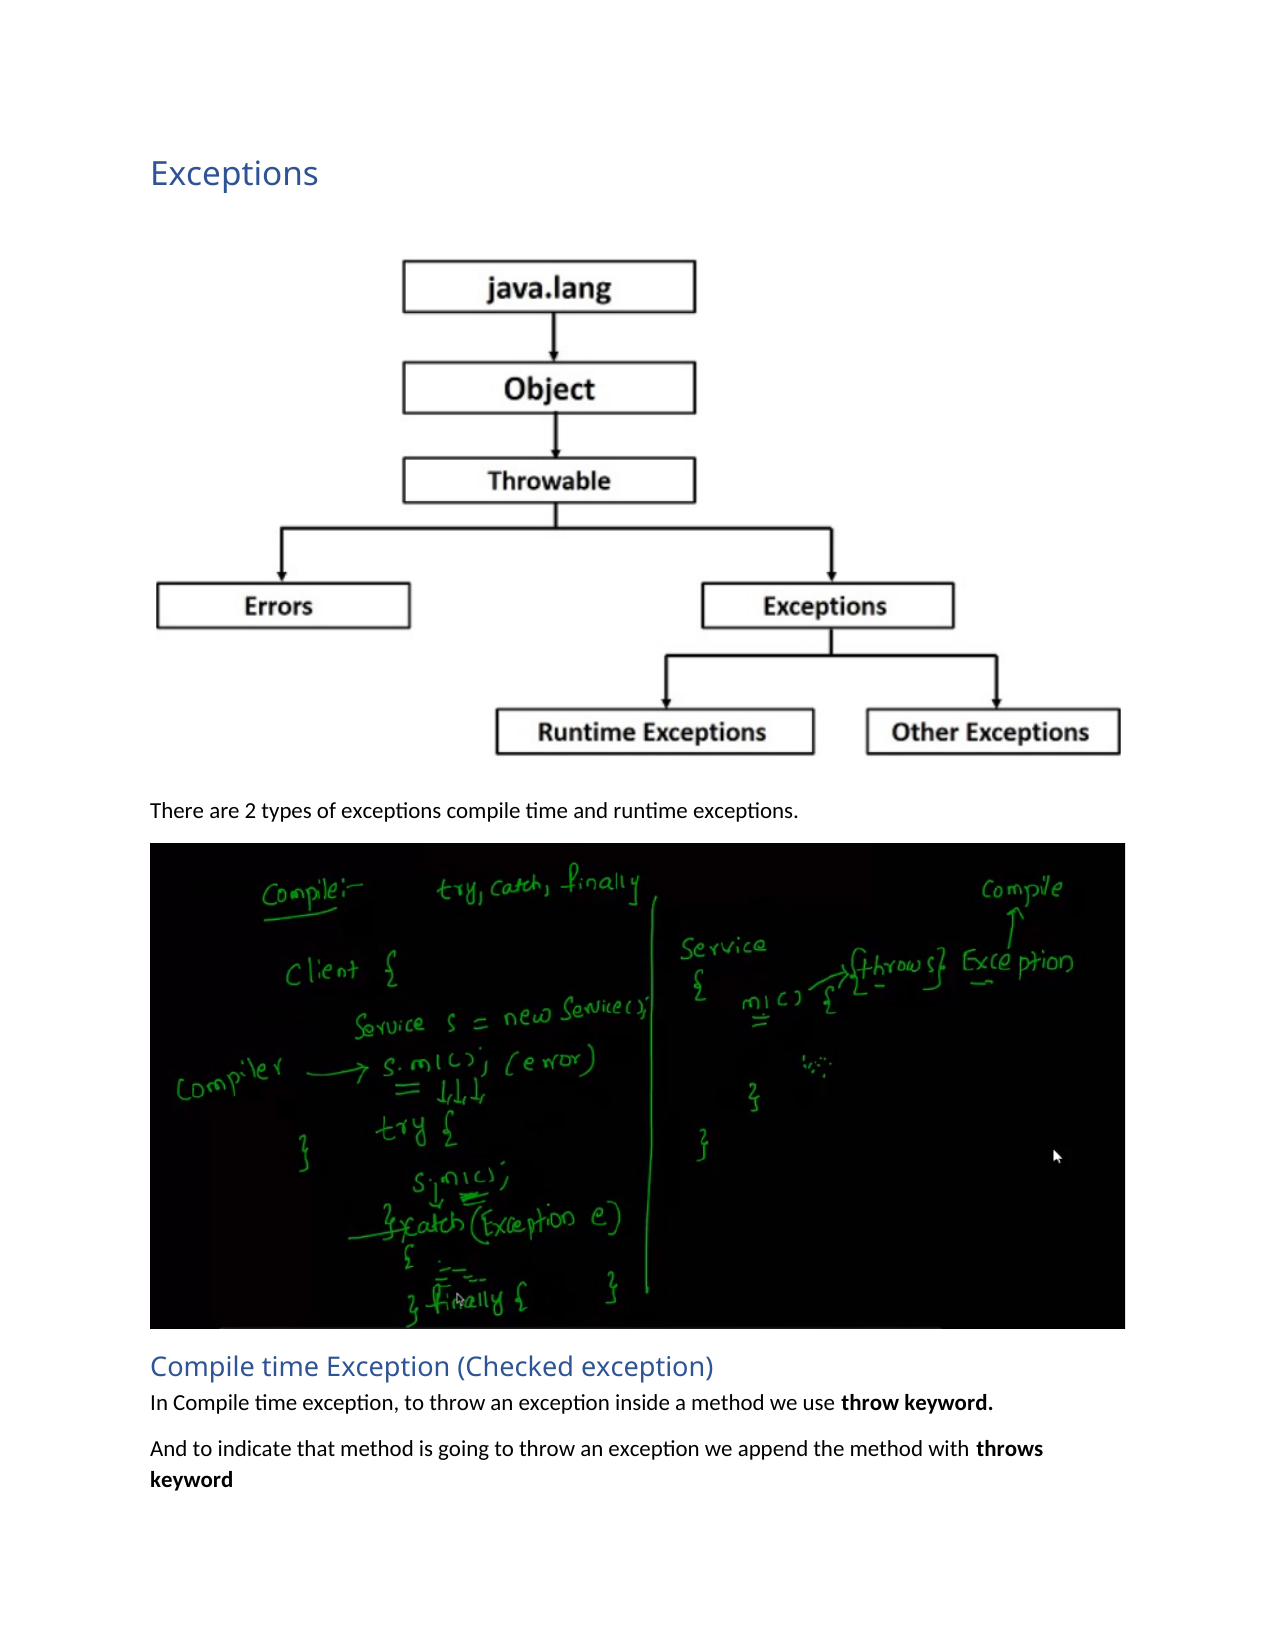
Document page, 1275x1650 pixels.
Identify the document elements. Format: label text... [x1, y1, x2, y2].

picture [150, 245, 1125, 778]
text In Compile time exception, to throw an exception inside a method we use throw keyword. [150, 1388, 1125, 1416]
subtitle Exceptions [150, 150, 1125, 195]
picture [150, 843, 1125, 1329]
subtitle Compile time Exception (Checked exception) [150, 1348, 1125, 1385]
text And to indicate that method is going to throw an exception we append the method with throws keyword [150, 1434, 1125, 1493]
text There are 2 types of exceptions compile time and runtime exceptions. [150, 796, 1125, 824]
